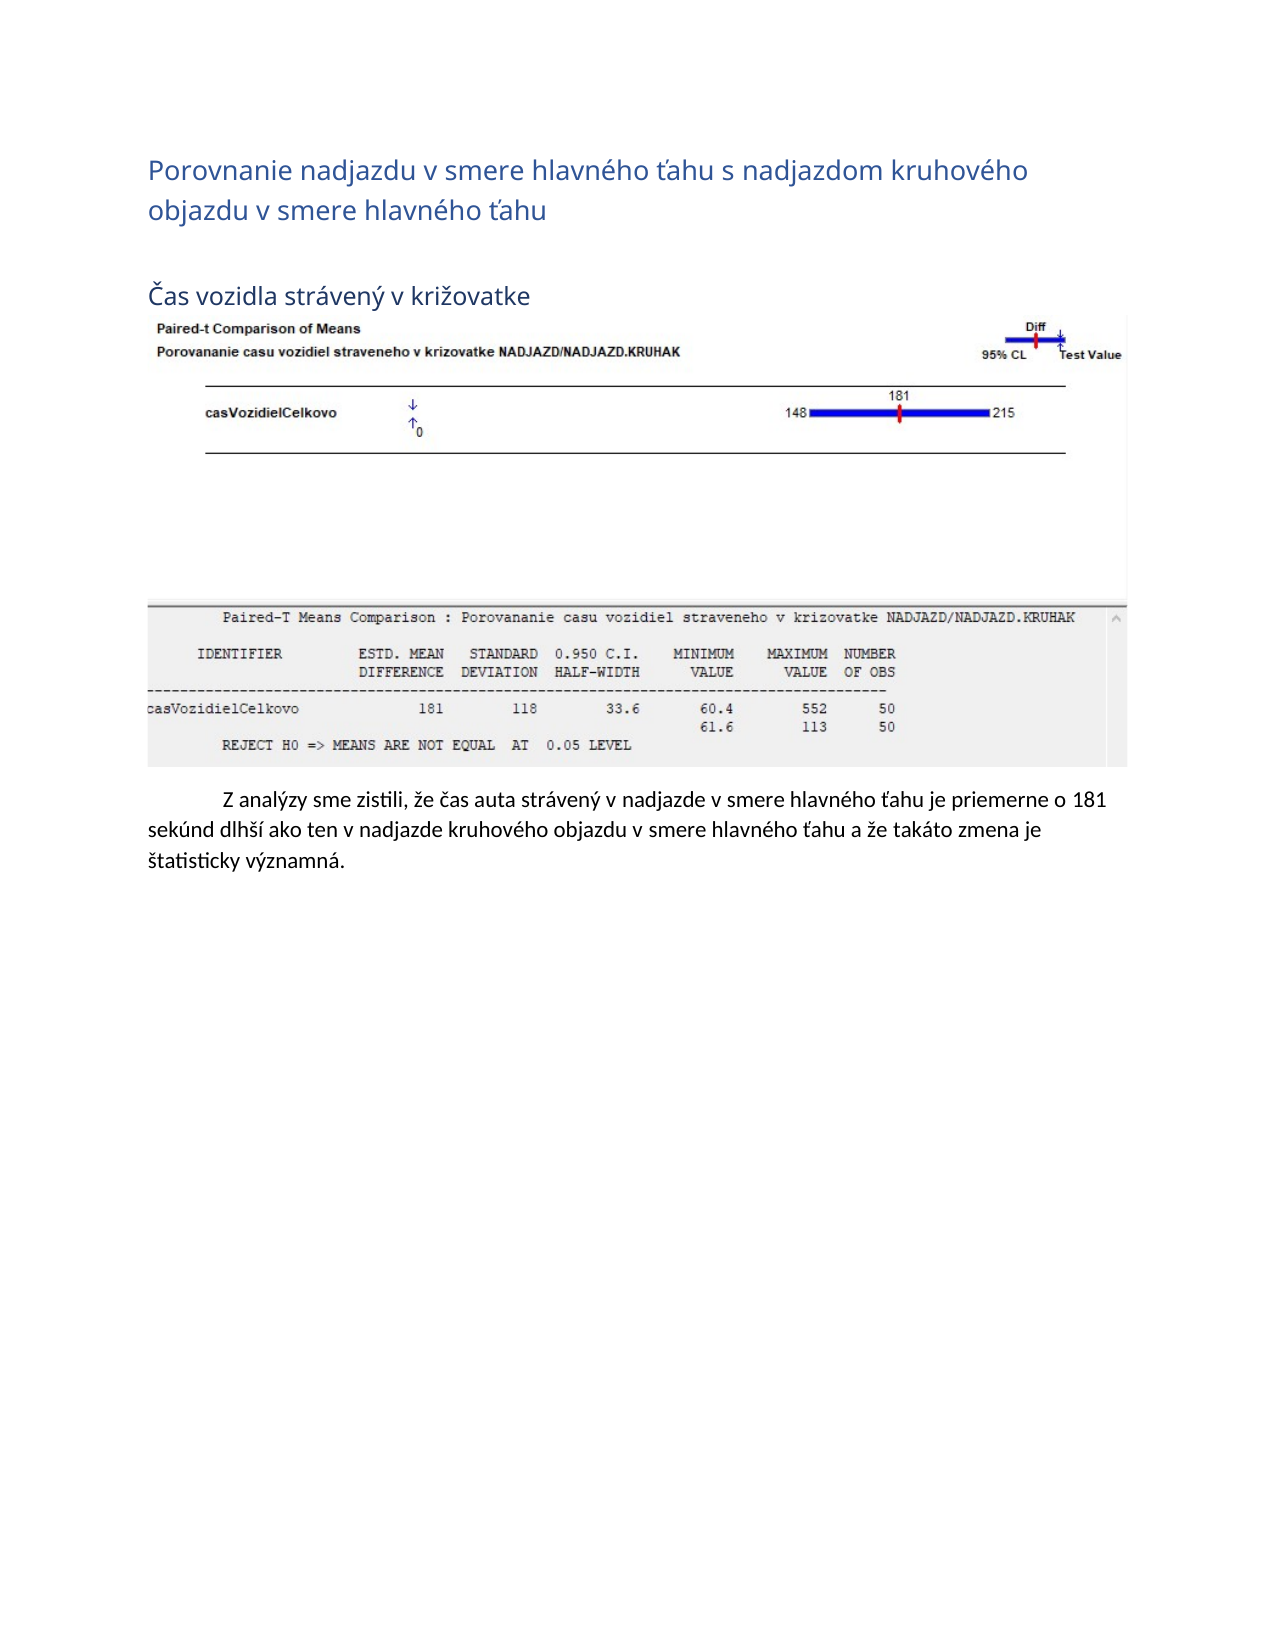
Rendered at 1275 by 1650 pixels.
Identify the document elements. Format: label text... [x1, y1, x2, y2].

subtitle Porovnanie nadjazdu v smere hlavného ťahu s nadjazdom kruhového objazdu v smere hlavného ťahu [148, 152, 1127, 228]
subtitle Čas vozidla strávený v križovatke [148, 278, 1127, 312]
picture [147, 315, 1128, 767]
text Z analýzy sme zistili, že čas auta strávený v nadjazde v smere hlavného ťahu je priemerne o 181 sekúnd dlhší ako ten v nadjazde kruhového objazdu v smere hlavného ťahu a že takáto zmena je štatisticky významná. [148, 785, 1127, 874]
